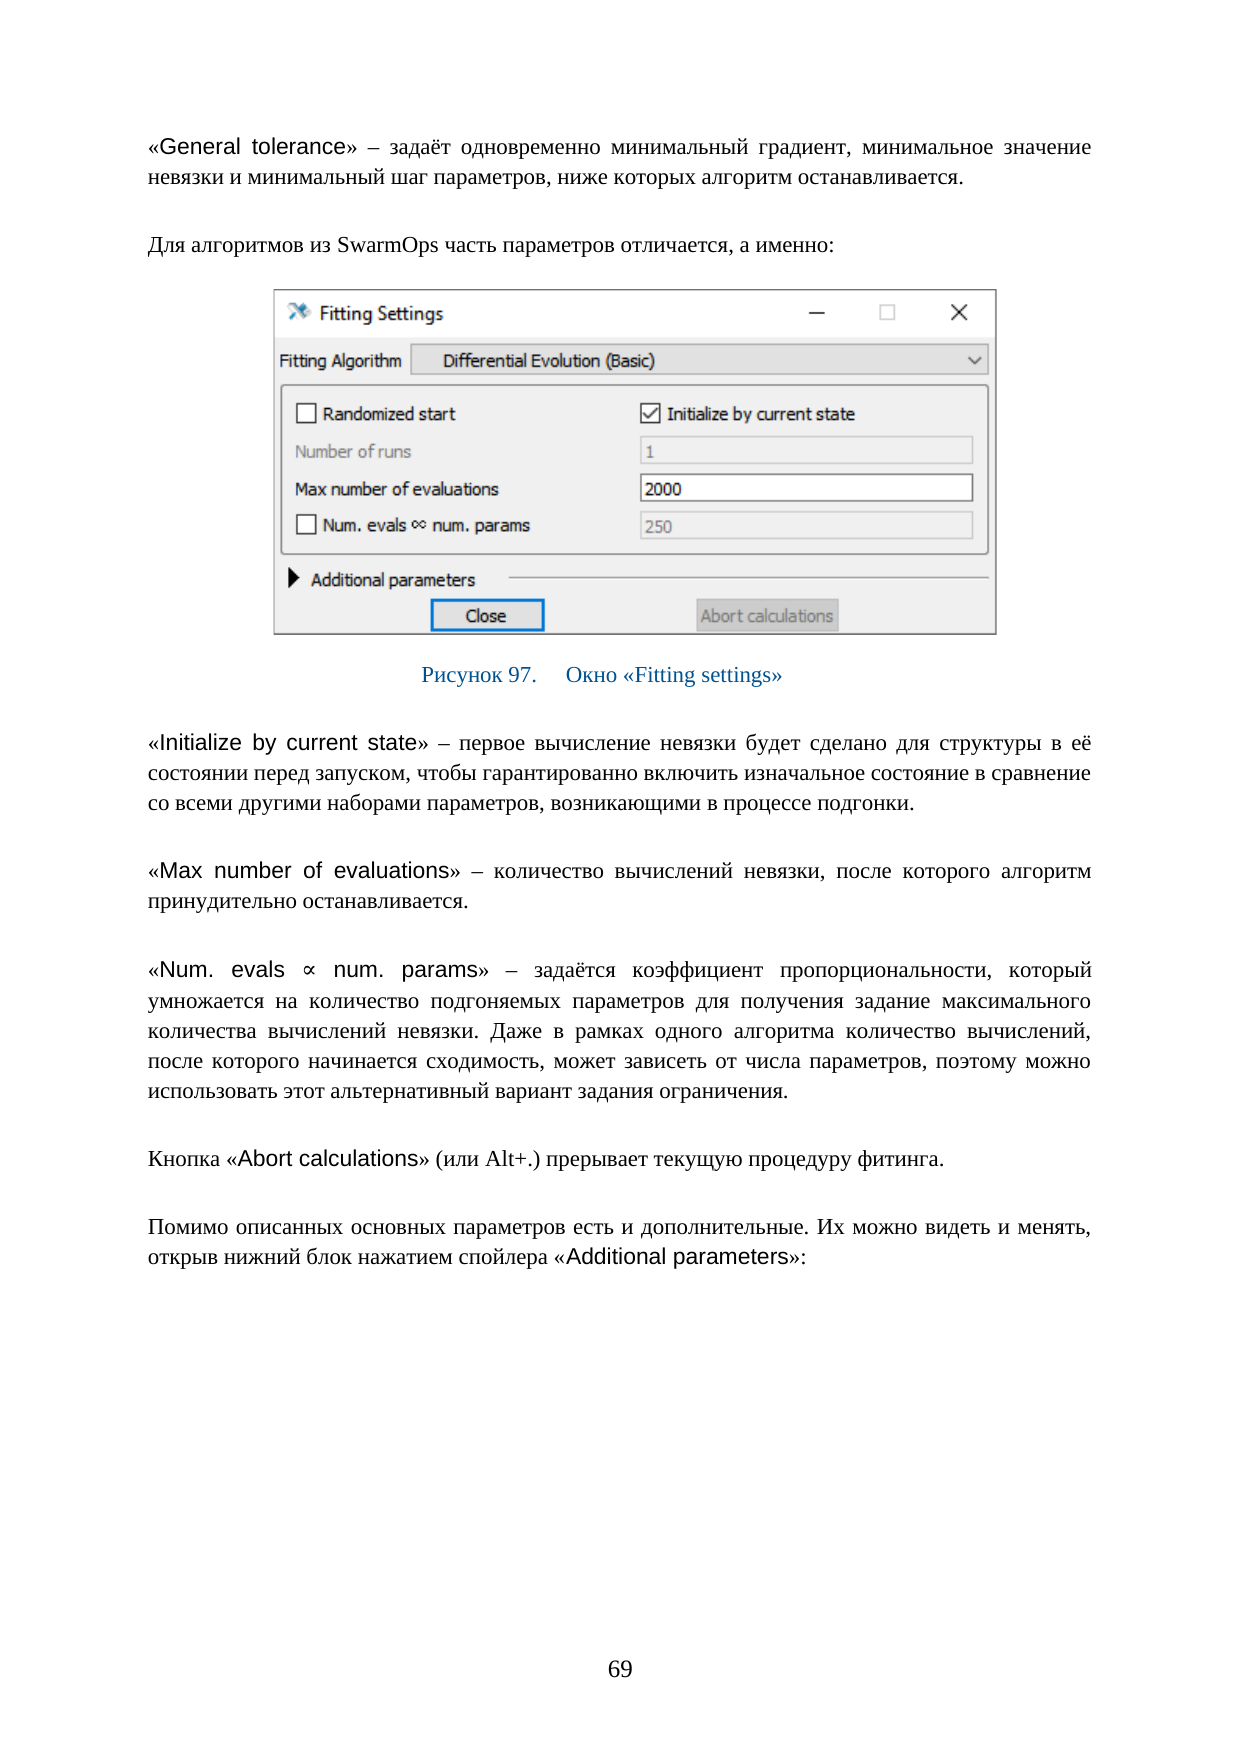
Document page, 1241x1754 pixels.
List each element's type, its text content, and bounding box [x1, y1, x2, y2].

text Для алгоритмов из SwarmOps часть параметров отличается, а именно: [148, 231, 1093, 257]
text «General tolerance» – задаёт одновременно минимальный градиент, минимальное значение невязки и минимальный шаг параметров, ниже которых алгоритм останавливается. [148, 133, 1093, 189]
text «Initialize by current state» – первое вычисление невязки будет сделано для структуры в её состоянии перед запуском, чтобы гарантированно включить изначальное состояние в сравнение со всеми другими наборами параметров, возникающими в процессе подгонки. [148, 729, 1093, 816]
picture [273, 289, 997, 635]
text «Num. evals ∝ num. params» – задаётся коэффициент пропорциональности, который умножается на количество подгоняемых параметров для получения задание максимального количества вычислений невязки. Даже в рамках одного алгоритма количество вычислений, после которого начинается сходимость, может зависеть от числа параметров, поэтому можно использовать этот альтернативный вариант задания ограничения. [148, 955, 1093, 1104]
text Помимо описанных основных параметров есть и дополнительные. Их можно видеть и менять, открыв нижний блок нажатием спойлера «Additional parameters»: [148, 1213, 1093, 1269]
text «Max number of evaluations» – количество вычислений невязки, после которого алгоритм принудительно останавливается. [148, 857, 1093, 914]
text Кнопка «Abort calculations» (или Alt+.) прерывает текущую процедуру фитинга. [148, 1145, 1093, 1171]
